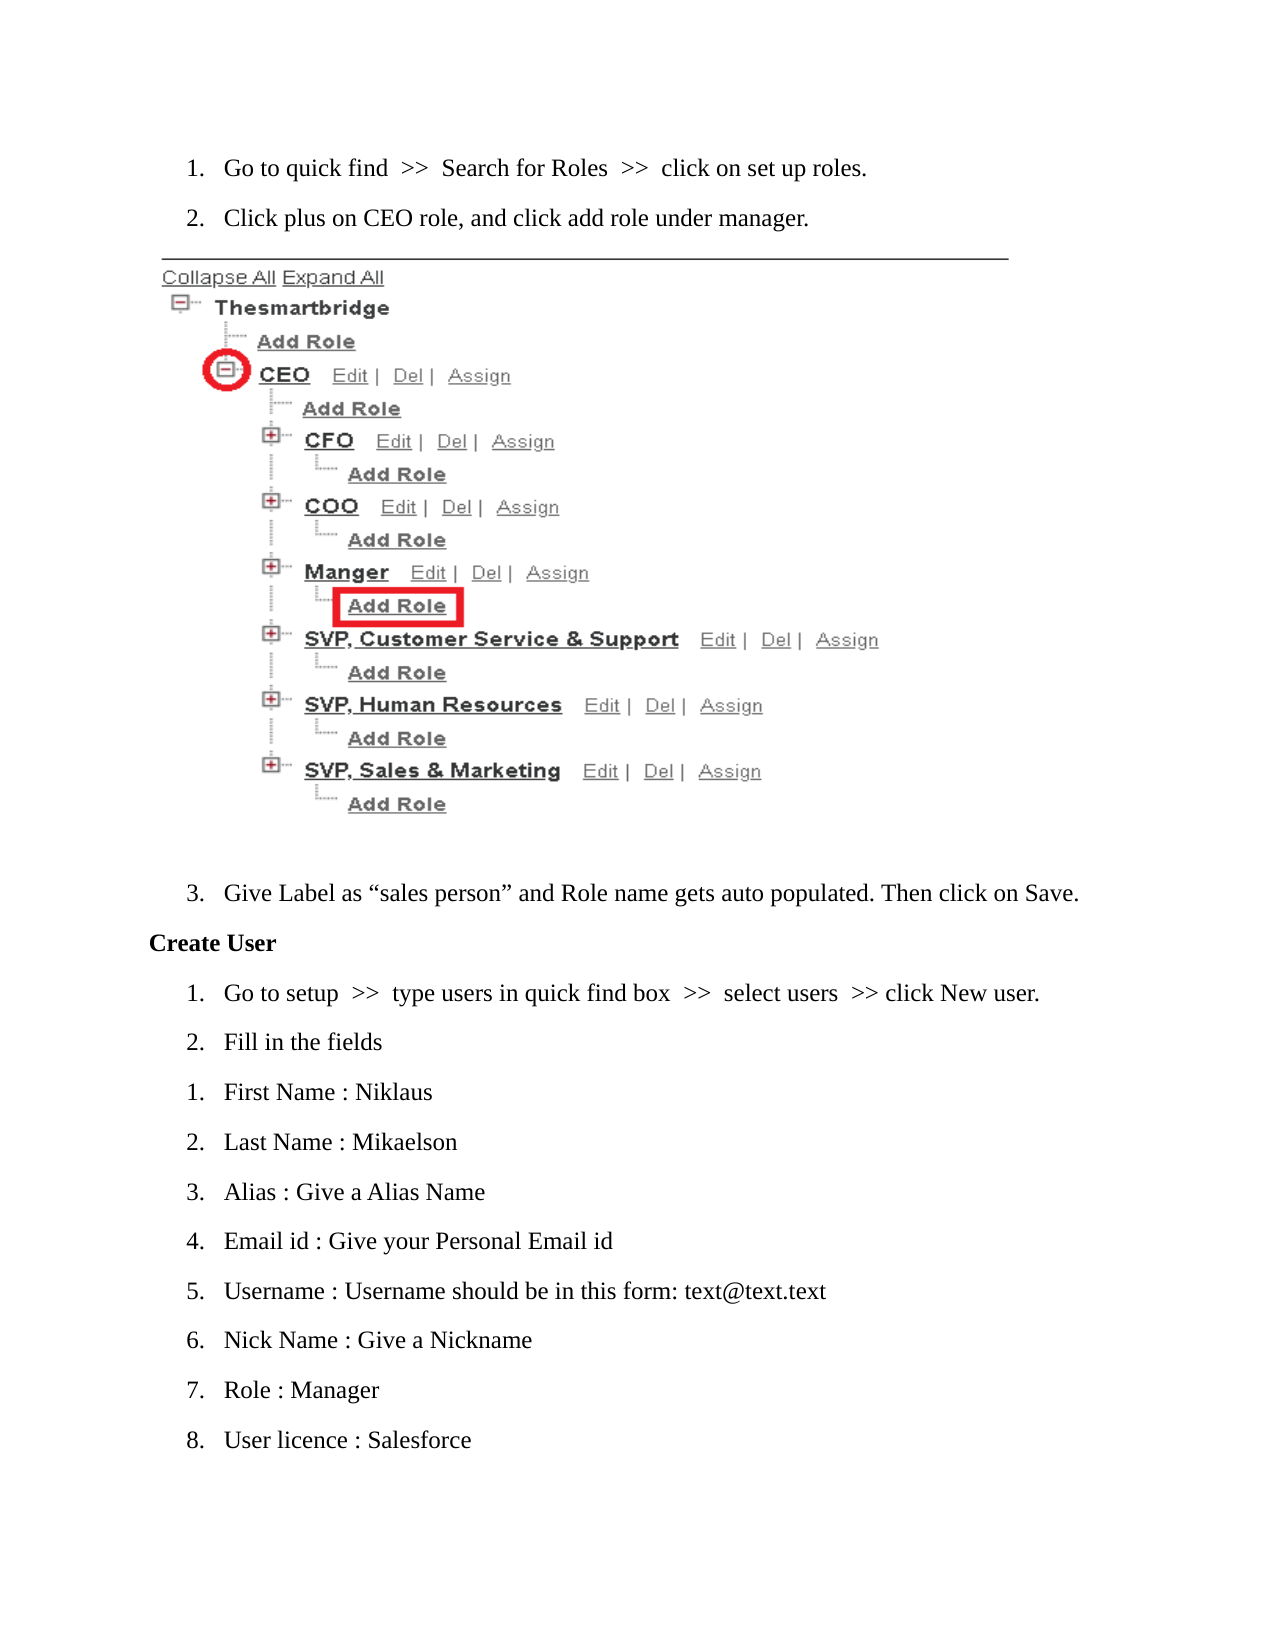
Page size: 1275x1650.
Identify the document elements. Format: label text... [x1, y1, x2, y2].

list Fill in the fields [186, 1027, 1207, 1056]
list Username : Username should be in this form: text@text.text [186, 1276, 1207, 1305]
list Click plus on CEO role, and click add role under manager. [186, 203, 1207, 232]
list Email id : Give your Personal Email id [186, 1226, 1207, 1255]
list Go to setup >> type users in quick find box >> select users >> click New user. [186, 978, 1207, 1007]
text Create User [148, 928, 1207, 957]
picture [148, 252, 1009, 858]
list Last Name : Mikaelson [186, 1127, 1207, 1156]
list Go to quick find >> Search for Roles >> click on set up roles. [186, 153, 1207, 182]
list User licence : Salesforce [186, 1425, 1207, 1454]
list Alias : Give a Alias Name [186, 1177, 1207, 1205]
list Nick Name : Give a Nickname [186, 1326, 1207, 1354]
list First Name : Niklaus [186, 1077, 1207, 1106]
list Give Label as “sales person” and Role name gets auto populated. Then click on Save. [186, 878, 1207, 907]
list Role : Manager [186, 1375, 1207, 1404]
